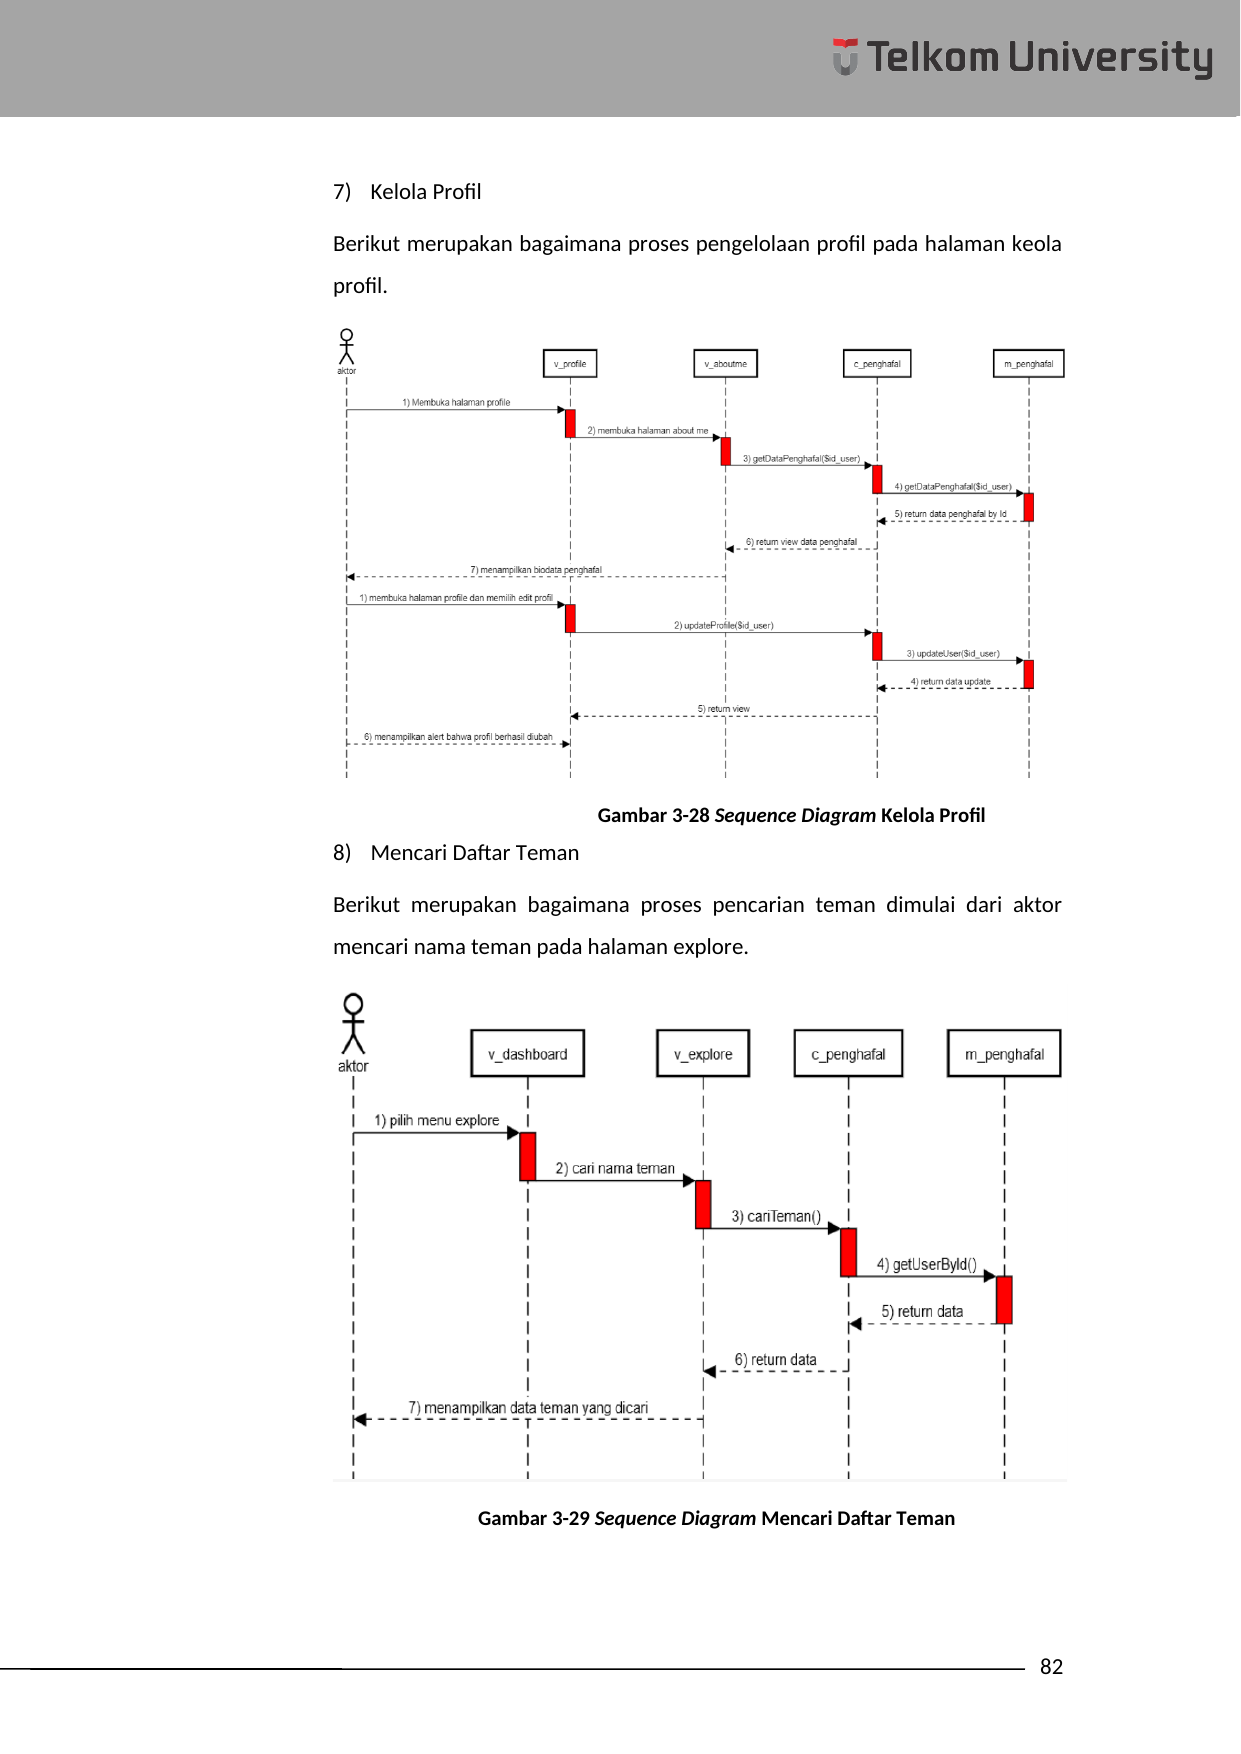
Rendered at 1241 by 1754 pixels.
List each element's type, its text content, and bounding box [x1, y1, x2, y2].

text Berikut merupakan bagaimana proses pencarian teman dimulai dari aktor mencari nama teman pada halaman explore. [333, 890, 1063, 960]
picture [332, 984, 1068, 1482]
list Kelola Profil [333, 177, 1063, 205]
text Berikut merupakan bagaimana proses pengelolaan profil pada halaman keola profil. [333, 229, 1063, 299]
list Mencari Daftar Teman [333, 838, 1063, 866]
picture [833, 38, 1213, 80]
picture [332, 323, 1068, 778]
